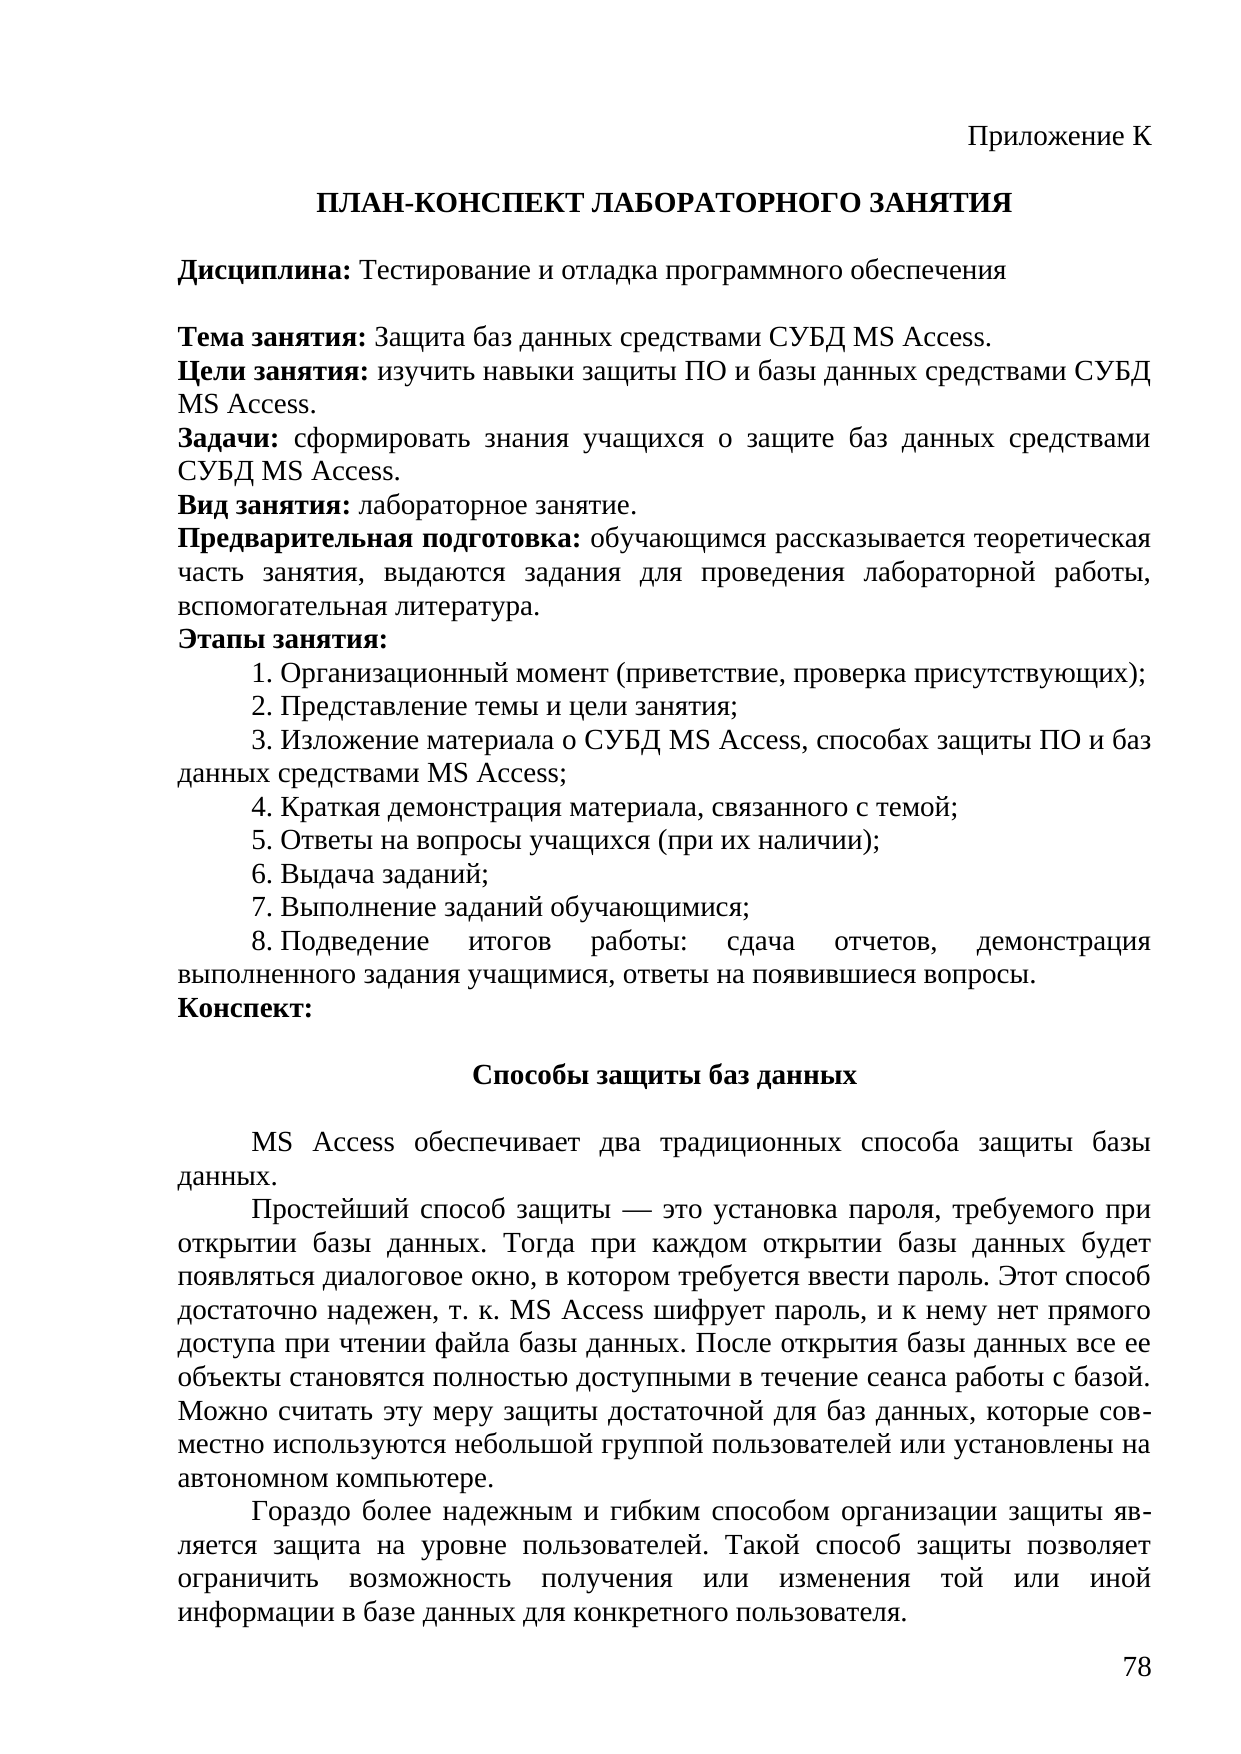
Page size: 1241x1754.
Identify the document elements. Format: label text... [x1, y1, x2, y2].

text Задачи: сформировать знания учащихся о защите баз данных средствами СУБД MS Access. [177, 420, 1152, 487]
text ПЛАН-КОНСПЕКТ лабораторного занятия [177, 185, 1152, 219]
list Организационный момент (приветствие, проверка присутствующих); [177, 655, 1152, 688]
text Тема занятия: Защита баз данных средствами СУБД MS Access. [177, 319, 1152, 353]
text MS Access обеспечивает два традиционных способа защиты базы данных. [177, 1124, 1152, 1191]
list Краткая демонстрация материала, связанного с темой; [177, 789, 1152, 822]
list Ответы на вопросы учащихся (при их наличии); [177, 822, 1152, 856]
list Представление темы и цели занятия; [177, 688, 1152, 722]
text Вид занятия: лабораторное занятие. [177, 487, 1152, 521]
text Цели занятия: изучить навыки защиты ПО и базы данных средствами СУБД MS Access. [177, 353, 1152, 420]
list Выполнение заданий обучающимися; [177, 889, 1152, 923]
list Подведение итогов работы: сдача отчетов, демонстрация выполненного задания учащимися, ответы на появившиеся вопросы. [177, 923, 1152, 990]
list Изложение материала о СУБД MS Access, способах защиты ПО и баз данных средствами MS Access; [177, 722, 1152, 789]
text Предварительная подготовка: обучающимся рассказывается теоретическая часть занятия, выдаются задания для проведения лабораторной работы, вспомогательная литература. [177, 521, 1152, 621]
text Этапы занятия: [177, 621, 1152, 655]
list Выдача заданий; [177, 856, 1152, 889]
text Гораздо более надежным и гибким способом организации защиты является защита на уровне пользователей. Такой способ защиты позволяет ограничить возможность получения или изменения той или иной информации в базе данных для конкретного пользователя. [177, 1493, 1152, 1627]
text Приложение К [177, 118, 1152, 152]
text Дисциплина: Тестирование и отладка программного обеспечения [177, 252, 1152, 286]
text Простейший способ защиты — это установка пароля, требуемого при открытии базы данных. Тогда при каждом открытии базы данных будет появляться диалоговое окно, в котором требуется ввести пароль. Этот способ достаточно надежен, т. к. MS Access шифрует пароль, и к нему нет прямого доступа при чтении файла базы данных. После открытия базы данных все ее объекты становятся полностью доступными в течение сеанса работы с базой. Можно считать эту меру защиты достаточной для баз данных, которые совместно используются небольшой группой пользователей или установлены на автономном компьютере. [177, 1191, 1152, 1493]
text Конспект: [177, 990, 1152, 1024]
text Способы защиты баз данных [177, 1057, 1152, 1091]
